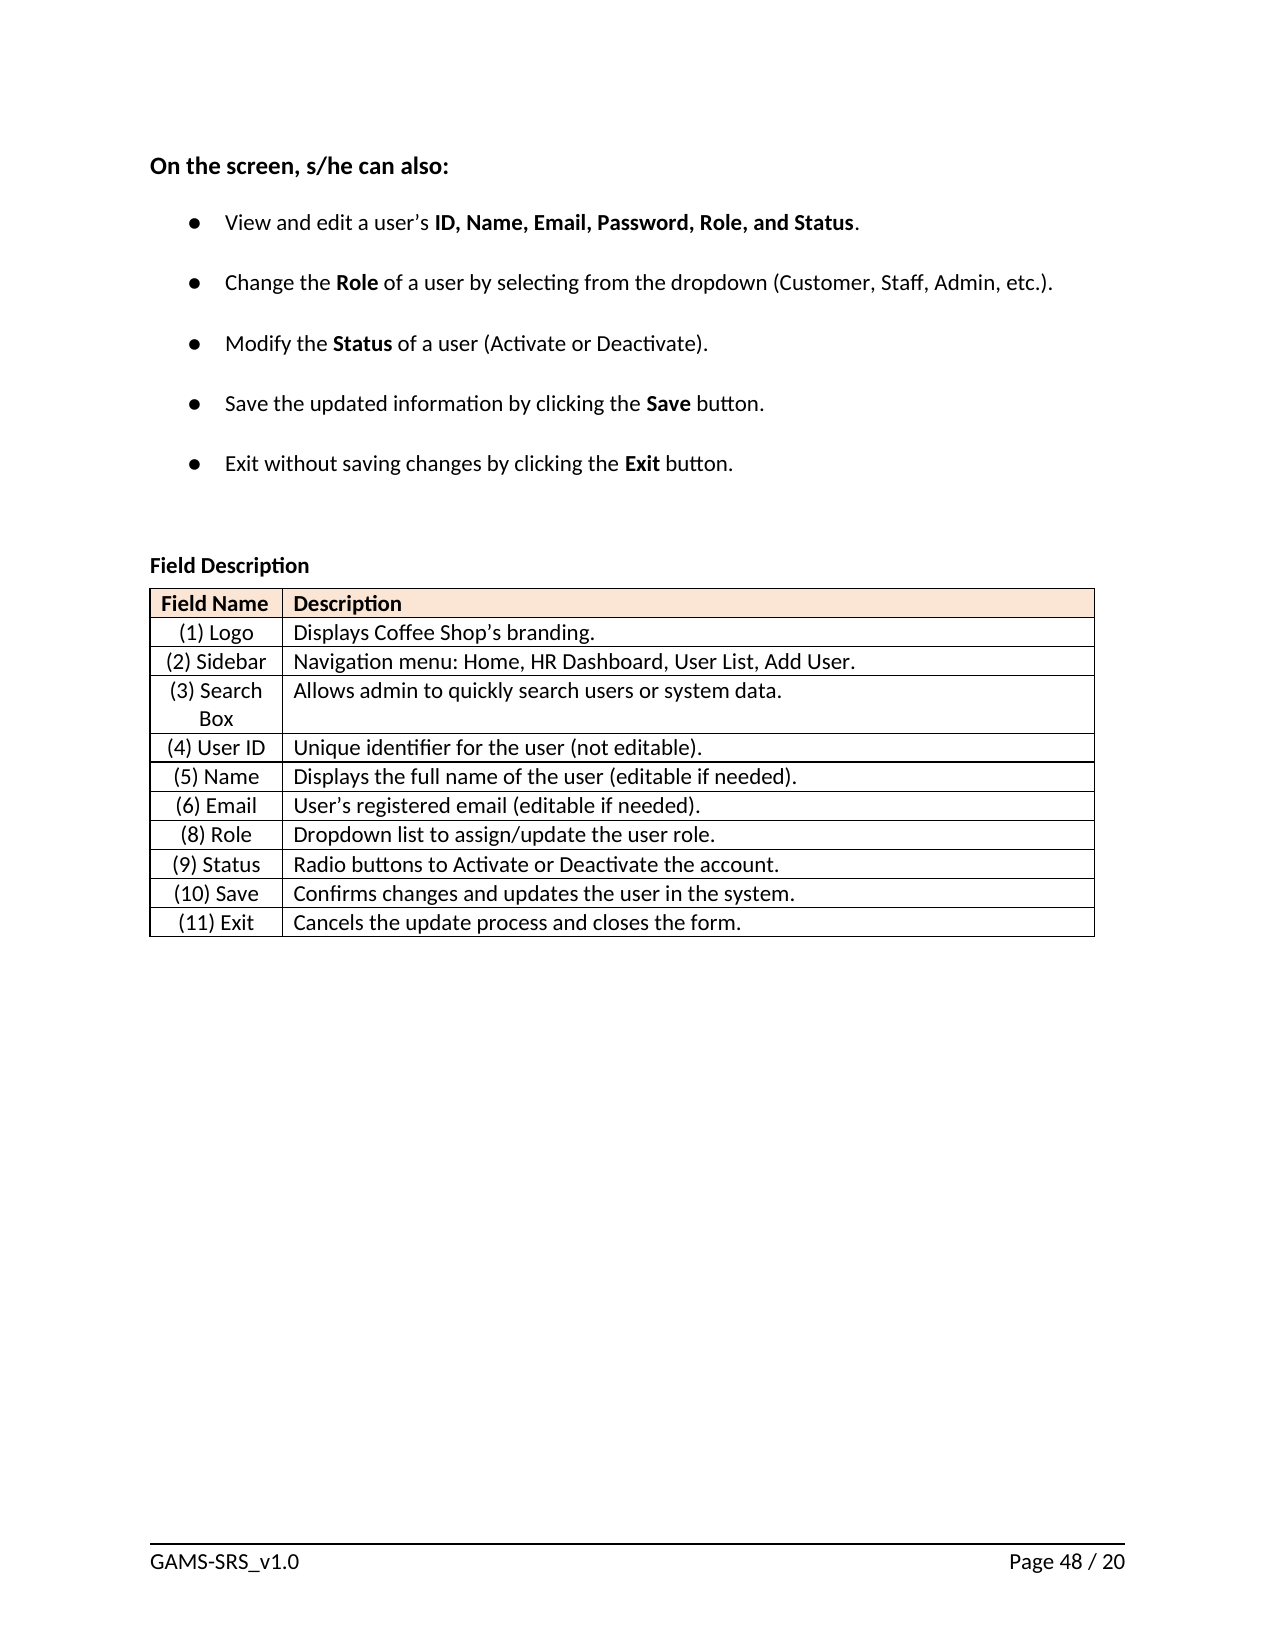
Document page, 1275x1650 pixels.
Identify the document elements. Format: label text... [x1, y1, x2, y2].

text Field Description [150, 552, 1125, 580]
list Save the updated information by clicking the Save button. [187, 389, 1125, 447]
list View and edit a user’s ID, Name, Email, Password, Role, and Status. [187, 208, 1125, 266]
text On the screen, s/he can also: [150, 150, 1125, 181]
list Change the Role of a user by selecting from the dropdown (Customer, Staff, Admin, etc.). [187, 268, 1125, 327]
list Exit without saving changes by clicking the Exit button. [187, 449, 1125, 478]
list Modify the Status of a user (Activate or Deactivate). [187, 329, 1125, 387]
